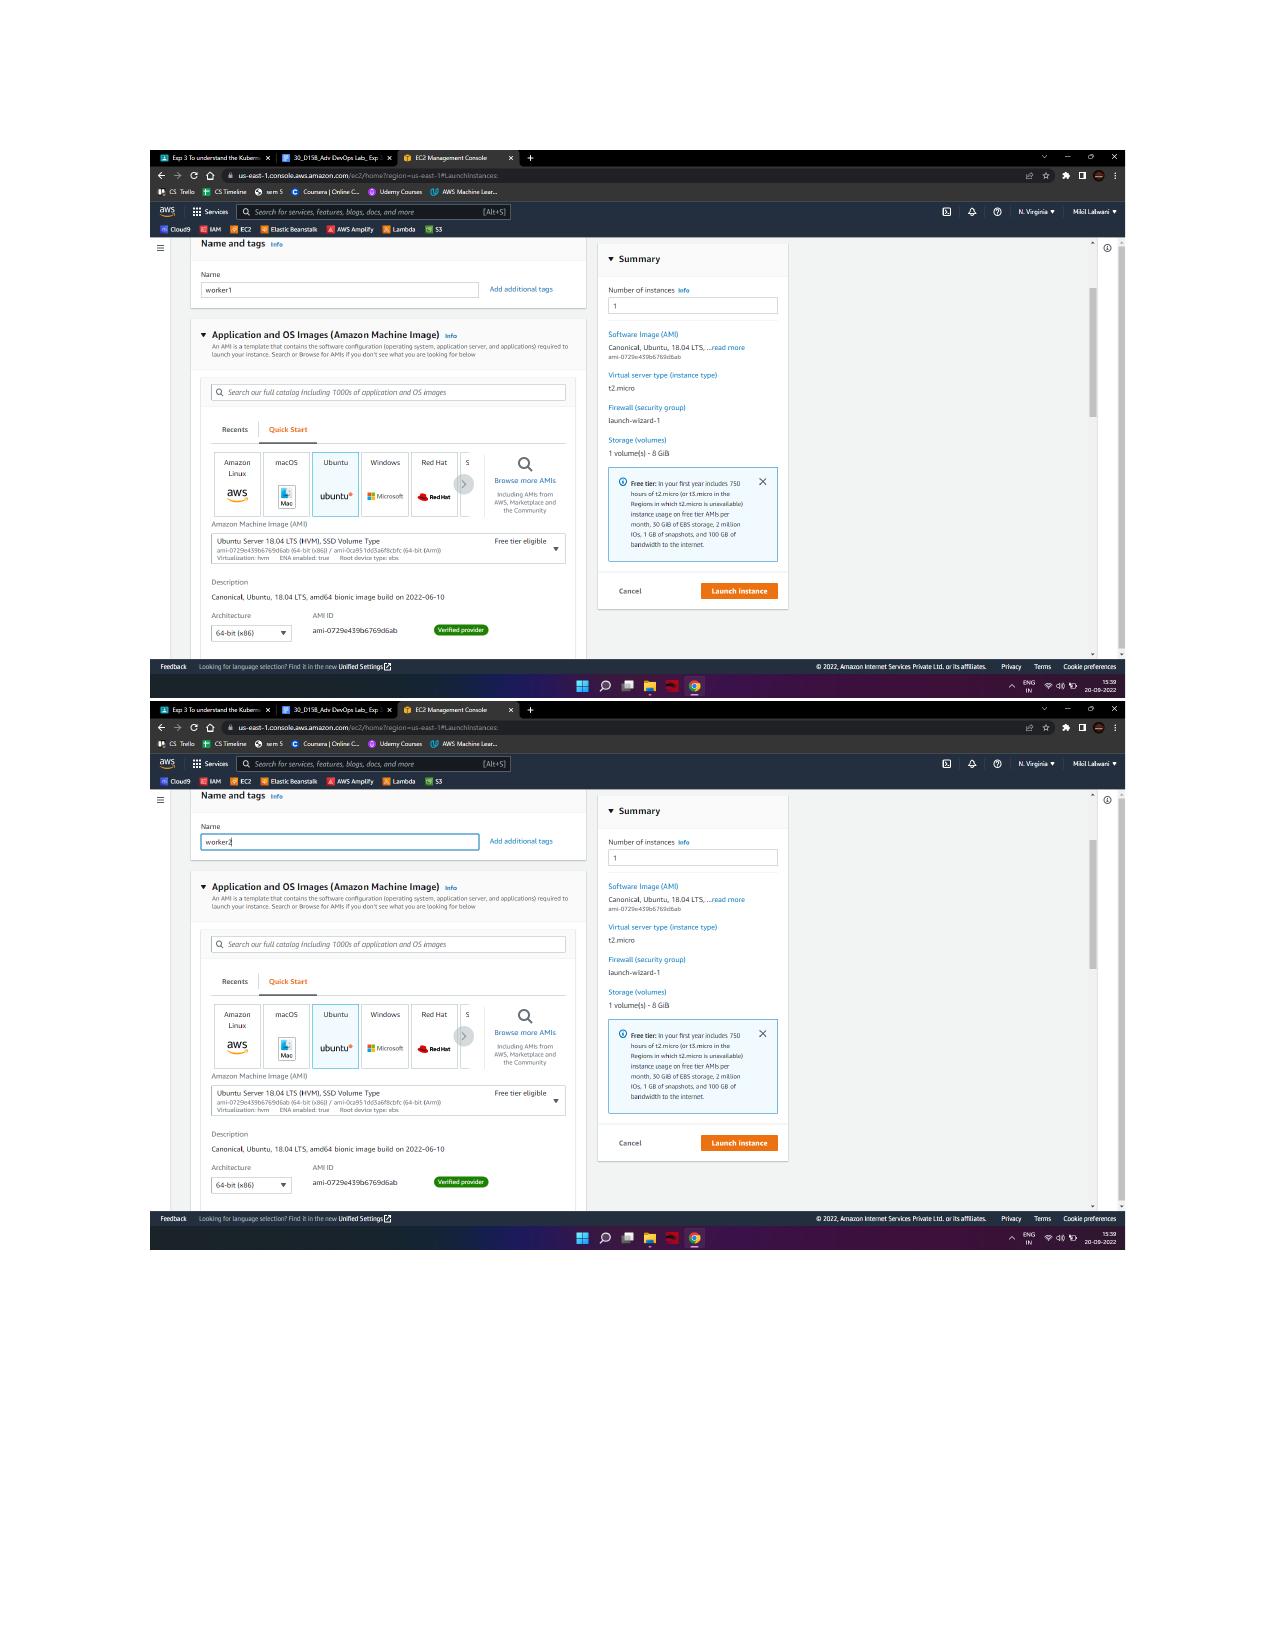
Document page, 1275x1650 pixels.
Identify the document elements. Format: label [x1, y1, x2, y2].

picture [150, 150, 1125, 698]
picture [150, 701, 1125, 1250]
